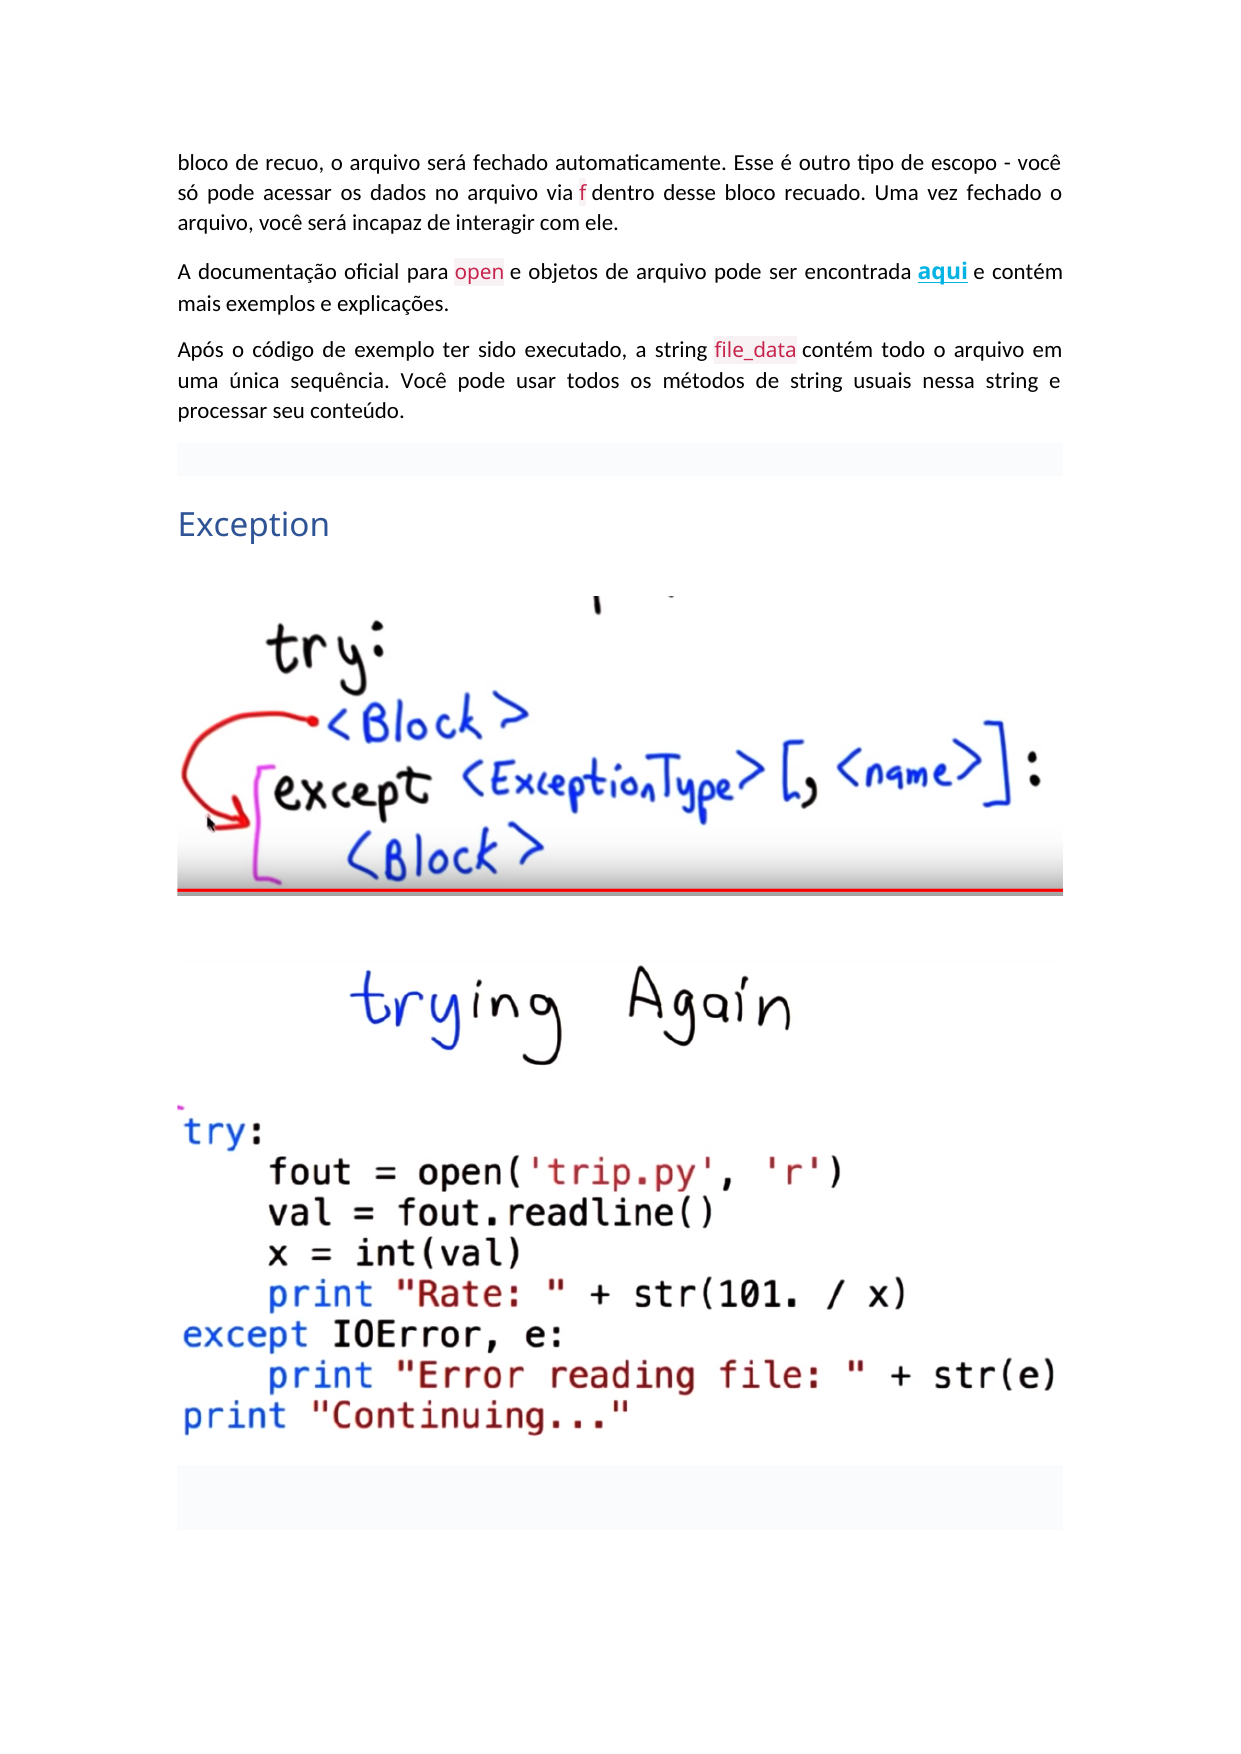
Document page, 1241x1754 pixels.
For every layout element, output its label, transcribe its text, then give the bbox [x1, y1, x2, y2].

picture [177, 596, 1063, 896]
subtitle Exception [177, 501, 1063, 546]
picture [177, 960, 1063, 1446]
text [177, 148, 1063, 236]
text Após o código de exemplo ter sido executado, a string file_data contém todo o arquivo em uma única sequência. Você pode usar todos os métodos de string usuais nessa string e processar seu conteúdo. [177, 336, 1063, 424]
text A documentação oficial para open e objetos de arquivo pode ser encontrada aqui e contém mais exemplos e explicações. [177, 255, 1063, 317]
